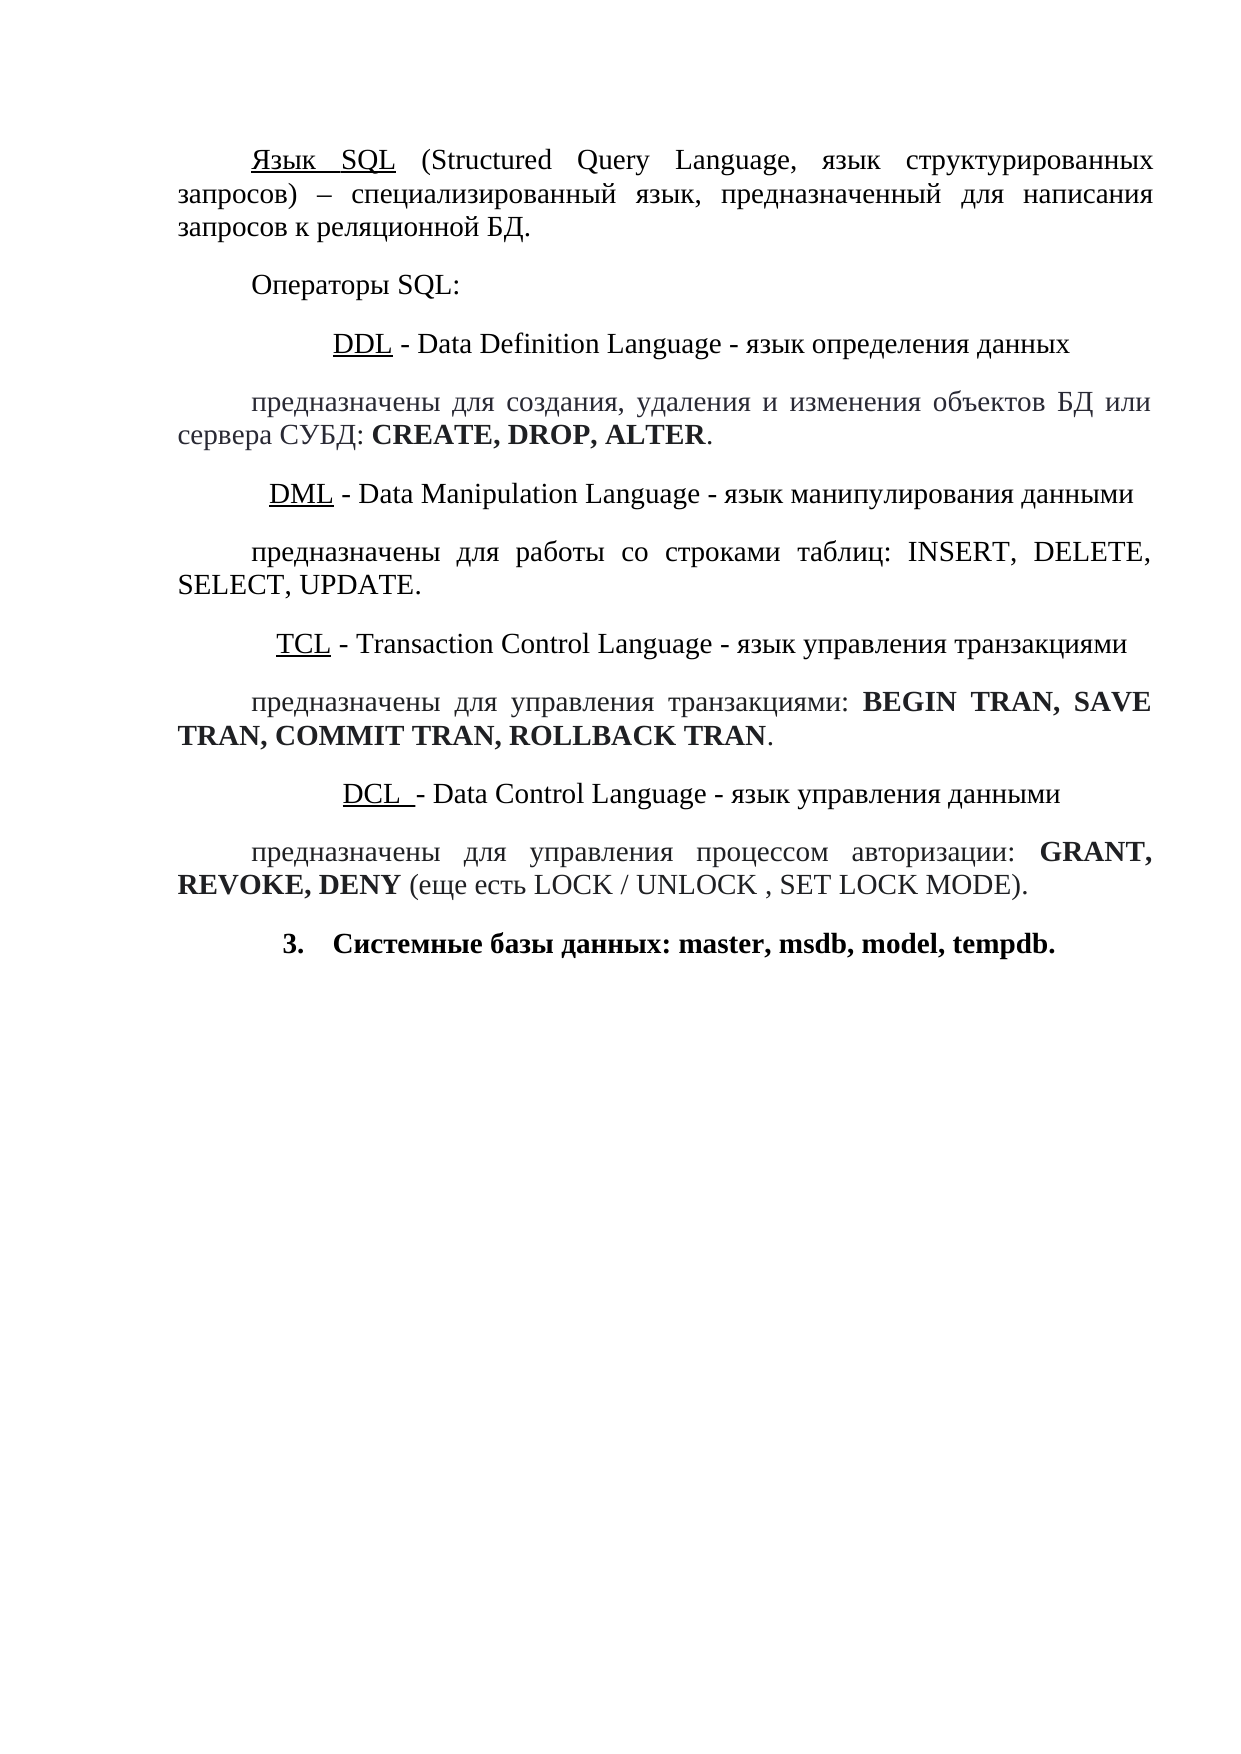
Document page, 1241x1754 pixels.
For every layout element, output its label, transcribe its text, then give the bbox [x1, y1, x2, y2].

text 3. Системные базы данных: master, msdb, model, tempdb. [282, 926, 1154, 959]
text предназначены для работы со строками таблиц: INSERT, DELETE, SELECT, UPDATE. [177, 535, 1158, 601]
text Операторы SQL: [251, 267, 1154, 301]
text DDL - Data Definition Language - язык определения данных [333, 326, 1154, 360]
text Язык SQL (Structured Query Language, язык структурированных запросов) – специализированный язык, предназначенный для написания запросов к реляционной БД. [177, 143, 1153, 242]
text предназначены для создания, удаления и изменения объектов БД или сервера СУБД: CREATE, DROP, ALTER. [177, 385, 1158, 451]
text TCL - Transaction Control Language - язык управления транзакциями [276, 626, 1154, 660]
text предназначены для управления процессом авторизации: GRANT, REVOKE, DENY (еще есть LOCK / UNLOCK , SET LOCK MODE). [177, 835, 1159, 901]
text DCL - Data Control Language - язык управления данными [342, 776, 1154, 810]
text DML - Data Manipulation Language - язык манипулирования данными [269, 476, 1154, 509]
text предназначены для управления транзакциями: BEGIN TRAN, SAVE TRAN, COMMIT TRAN, ROLLBACK TRAN. [177, 685, 1159, 751]
